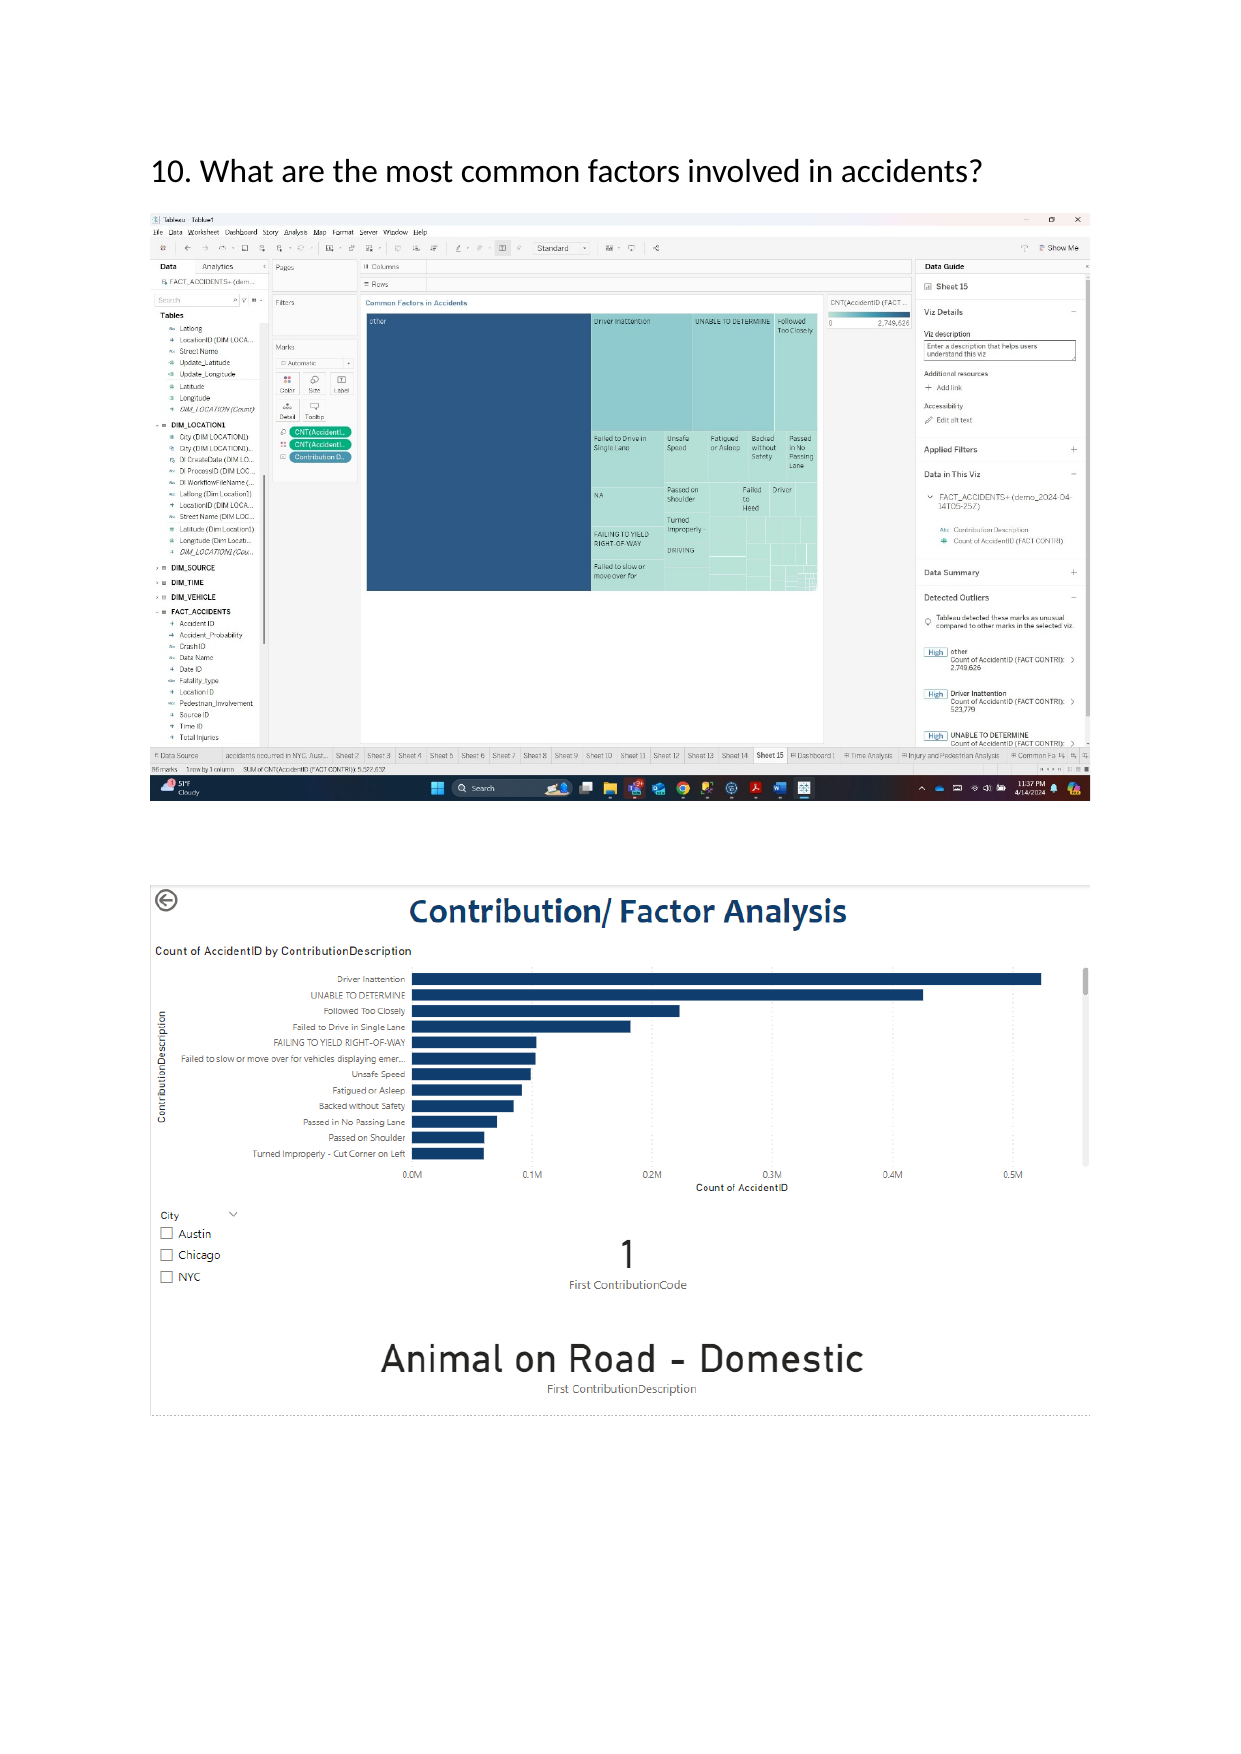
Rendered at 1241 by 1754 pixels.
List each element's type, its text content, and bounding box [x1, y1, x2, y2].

picture [150, 885, 1091, 1416]
picture [150, 213, 1091, 801]
text 10. What are the most common factors involved in accidents? [150, 150, 1090, 191]
